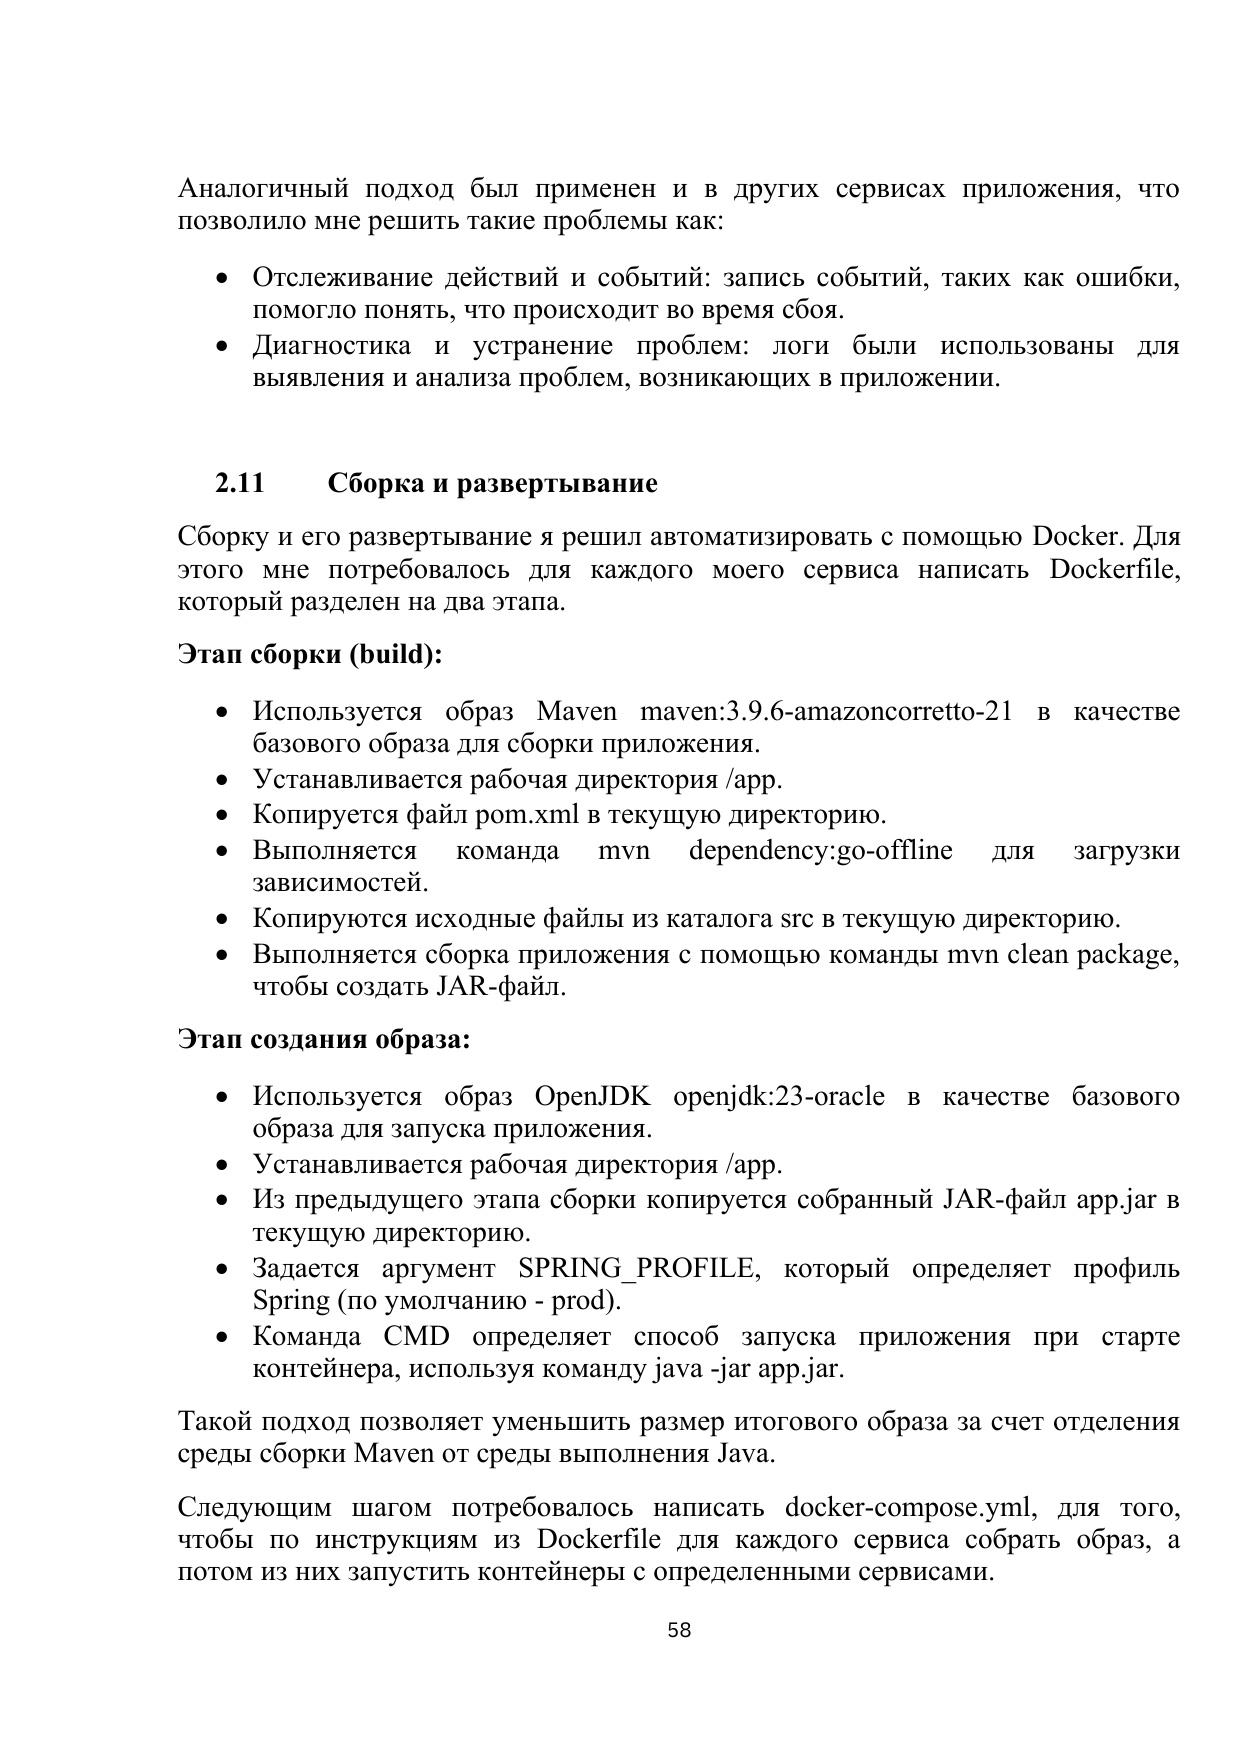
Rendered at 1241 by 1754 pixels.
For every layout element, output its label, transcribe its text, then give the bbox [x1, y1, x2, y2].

list Используется образ OpenJDK openjdk:23-oracle в качестве базового образа для запуска приложения. [215, 1076, 1181, 1144]
list Выполняется команда mvn dependency:go-offline для загрузки зависимостей. [215, 830, 1181, 898]
list Используется образ Maven maven:3.9.6-amazoncorretto-21 в качестве базового образа для сборки приложения. [215, 691, 1181, 759]
list Из предыдущего этапа сборки копируется собранный JAR-файл app.jar в текущую директорию. [215, 1179, 1181, 1248]
list Сборка и развертывание [215, 467, 1181, 499]
list Копируются исходные файлы из каталога src в текущую директорию. [215, 898, 1181, 934]
list Диагностика и устранение проблем: логи были использованы для выявления и анализа проблем, возникающих в приложении. [215, 325, 1181, 393]
list Команда CMD определяет способ запуска приложения при старте контейнера, используя команду java -jar app.jar. [215, 1316, 1181, 1384]
list Устанавливается рабочая директория /app. [215, 1144, 1181, 1179]
list Выполняется сборка приложения с помощью команды mvn clean package, чтобы создать JAR-файл. [215, 934, 1181, 1002]
list Задается аргумент SPRING_PROFILE, который определяет профиль Spring (по умолчанию - prod). [215, 1248, 1181, 1316]
text Следующим шагом потребовалось написать docker-compose.yml, для того, чтобы по инструкциям из Dockerfile для каждого сервиса собрать образ, а потом из них запустить контейнеры с определенными сервисами. [177, 1490, 1181, 1587]
text Этап сборки (build): [177, 637, 1181, 670]
list Устанавливается рабочая директория /app. [215, 759, 1181, 794]
text Такой подход позволяет уменьшить размер итогового образа за счет отделения среды сборки Maven от среды выполнения Java. [177, 1404, 1181, 1469]
text Этап создания образа: [177, 1023, 1181, 1055]
text Сборку и его развертывание я решил автоматизировать с помощью Docker. Для этого мне потребовалось для каждого моего сервиса написать Dockerfile, который разделен на два этапа. [177, 520, 1181, 617]
list Копируется файл pom.xml в текущую директорию. [215, 794, 1181, 830]
list Отслеживание действий и событий: запись событий, таких как ошибки, помогло понять, что происходит во время сбоя. [215, 257, 1181, 325]
text Аналогичный подход был применен и в других сервисах приложения, что позволило мне решить такие проблемы как: [177, 171, 1181, 236]
